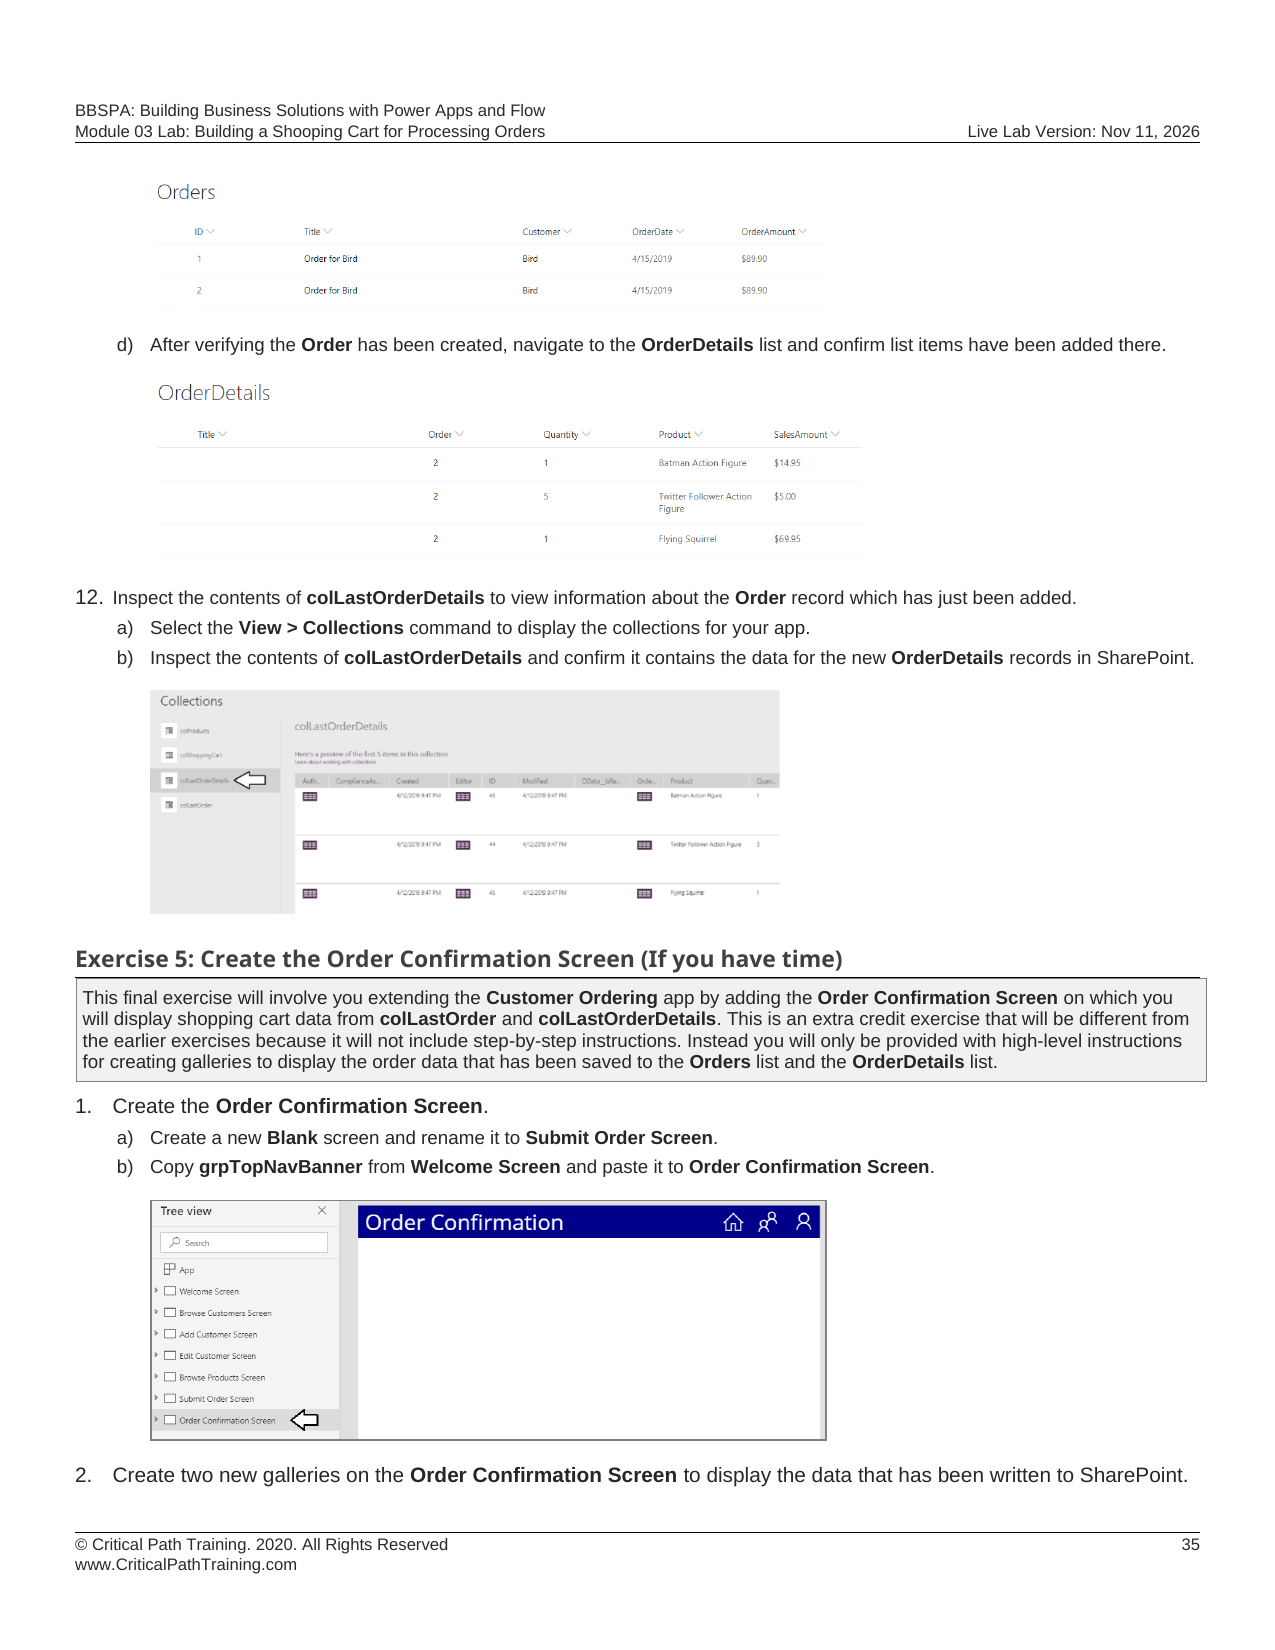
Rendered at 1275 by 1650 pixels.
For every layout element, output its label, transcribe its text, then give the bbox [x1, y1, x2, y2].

text This final exercise will involve you extending the Customer Ordering app by adding the Order Confirmation Screen on which you will display shopping cart data from colLastOrder and colLastOrderDetails. This is an extra credit exercise that will be different from the earlier exercises because it will not include step-by-step instructions. Instead you will only be provided with high-level instructions for creating galleries to display the order data that has been saved to the Orders list and the OrderDetails list. [77, 979, 1206, 1081]
picture [152, 1201, 825, 1439]
subtitle Exercise 5: Create the Order Confirmation Screen (If you have time) [75, 943, 1200, 977]
text Inspect the contents of colLastOrderDetails to view information about the Order record which has just been added. [75, 584, 1200, 608]
list Create two new galleries on the Order Confirmation Screen to display the data that has been written to SharePoint. [75, 1462, 1200, 1486]
picture [150, 377, 862, 563]
text Select the View > Collections command to display the collections for your app. [117, 617, 1200, 638]
list Create a new Blank screen and rename it to Submit Order Screen. [117, 1126, 1200, 1148]
text Inspect the contents of colLastOrderDetails and confirm it contains the data for the new OrderDetails records in SharePoint. [117, 647, 1200, 668]
list Create the Order Confirmation Screen. [75, 1094, 1200, 1118]
picture [150, 177, 825, 312]
picture [150, 690, 780, 914]
text After verifying the Order has been created, navigate to the OrderDetails list and confirm list items have been added there. [117, 334, 1200, 356]
list Copy grpTopNavBanner from Welcome Screen and paste it to Order Confirmation Screen. [117, 1156, 1200, 1178]
